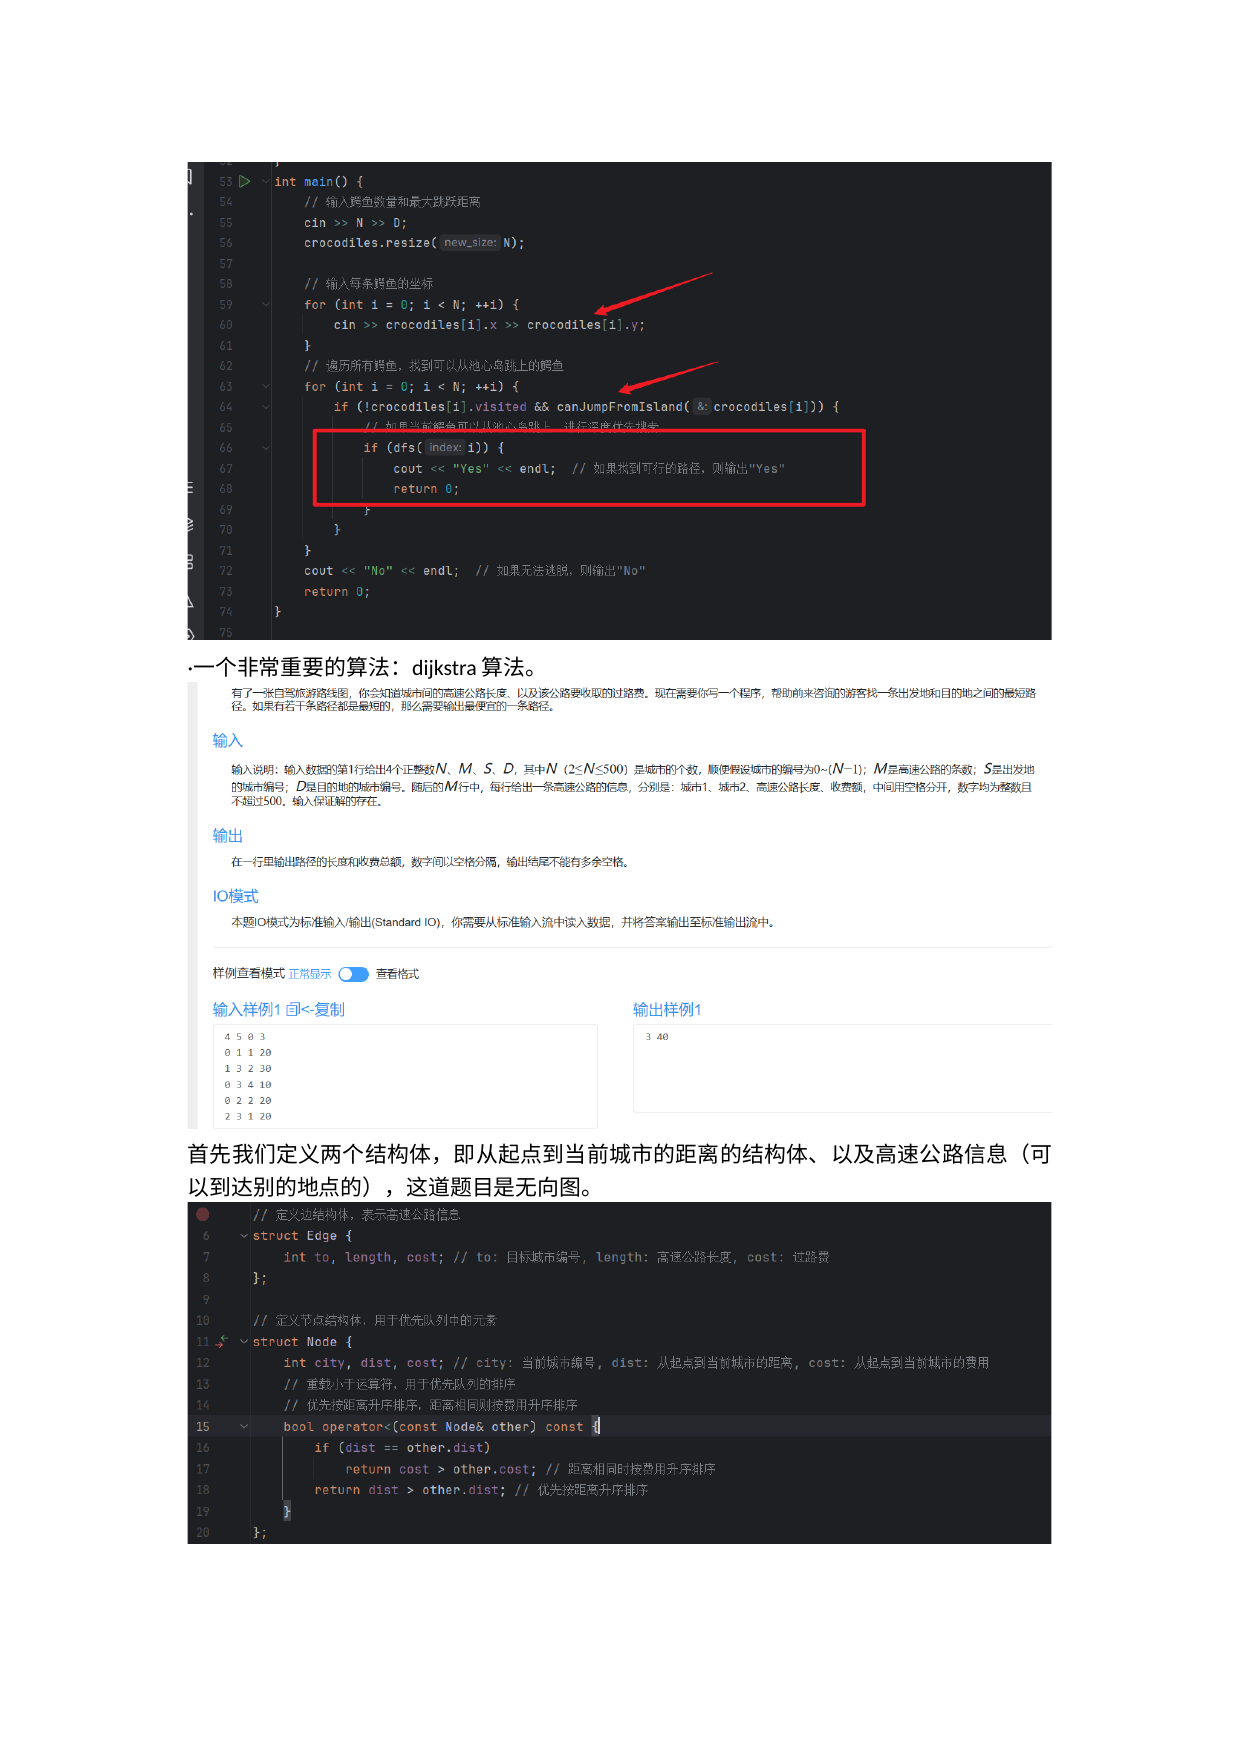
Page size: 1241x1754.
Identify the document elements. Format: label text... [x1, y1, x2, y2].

text ·一个非常重要的算法：dijkstra算法。 [187, 649, 1053, 682]
picture [187, 1202, 1052, 1544]
picture [187, 162, 1052, 640]
picture [187, 682, 1053, 1129]
text 首先我们定义两个结构体，即从起点到当前城市的距离的结构体、以及高速公路信息（可以到达别的地点的），这道题目是无向图。 [187, 1137, 1053, 1202]
